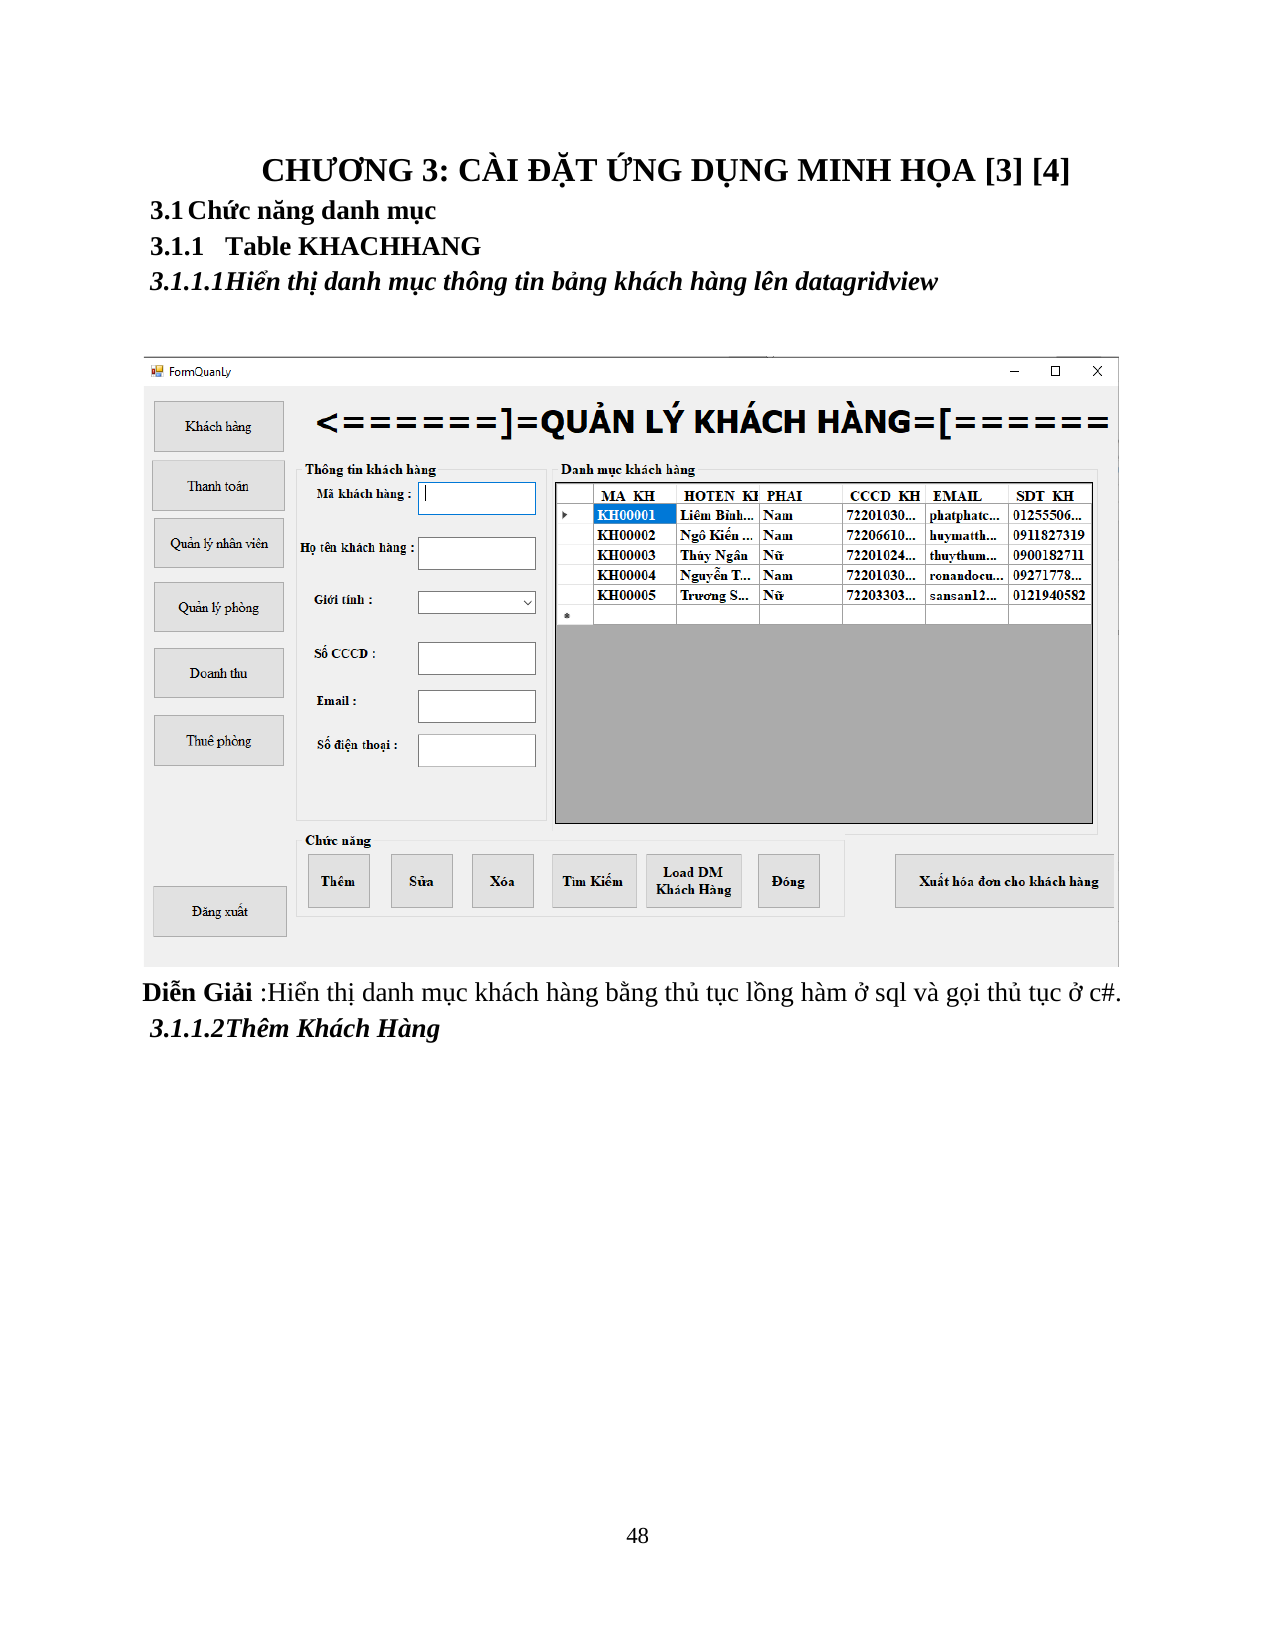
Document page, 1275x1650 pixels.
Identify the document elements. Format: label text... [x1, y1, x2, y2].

subtitle CHƯƠNG 3: CÀI ĐẶT ỨNG DỤNG MINH HỌA [206, 150, 1125, 188]
subtitle Table KHACHHANG [150, 230, 1125, 261]
subtitle Thêm Khách Hàng [150, 1012, 1125, 1043]
subtitle Chức năng danh mục [150, 194, 1125, 225]
subtitle Hiển thị danh mục thông tin bảng khách hàng lên datagridview [150, 266, 1125, 297]
picture [143, 356, 1119, 967]
